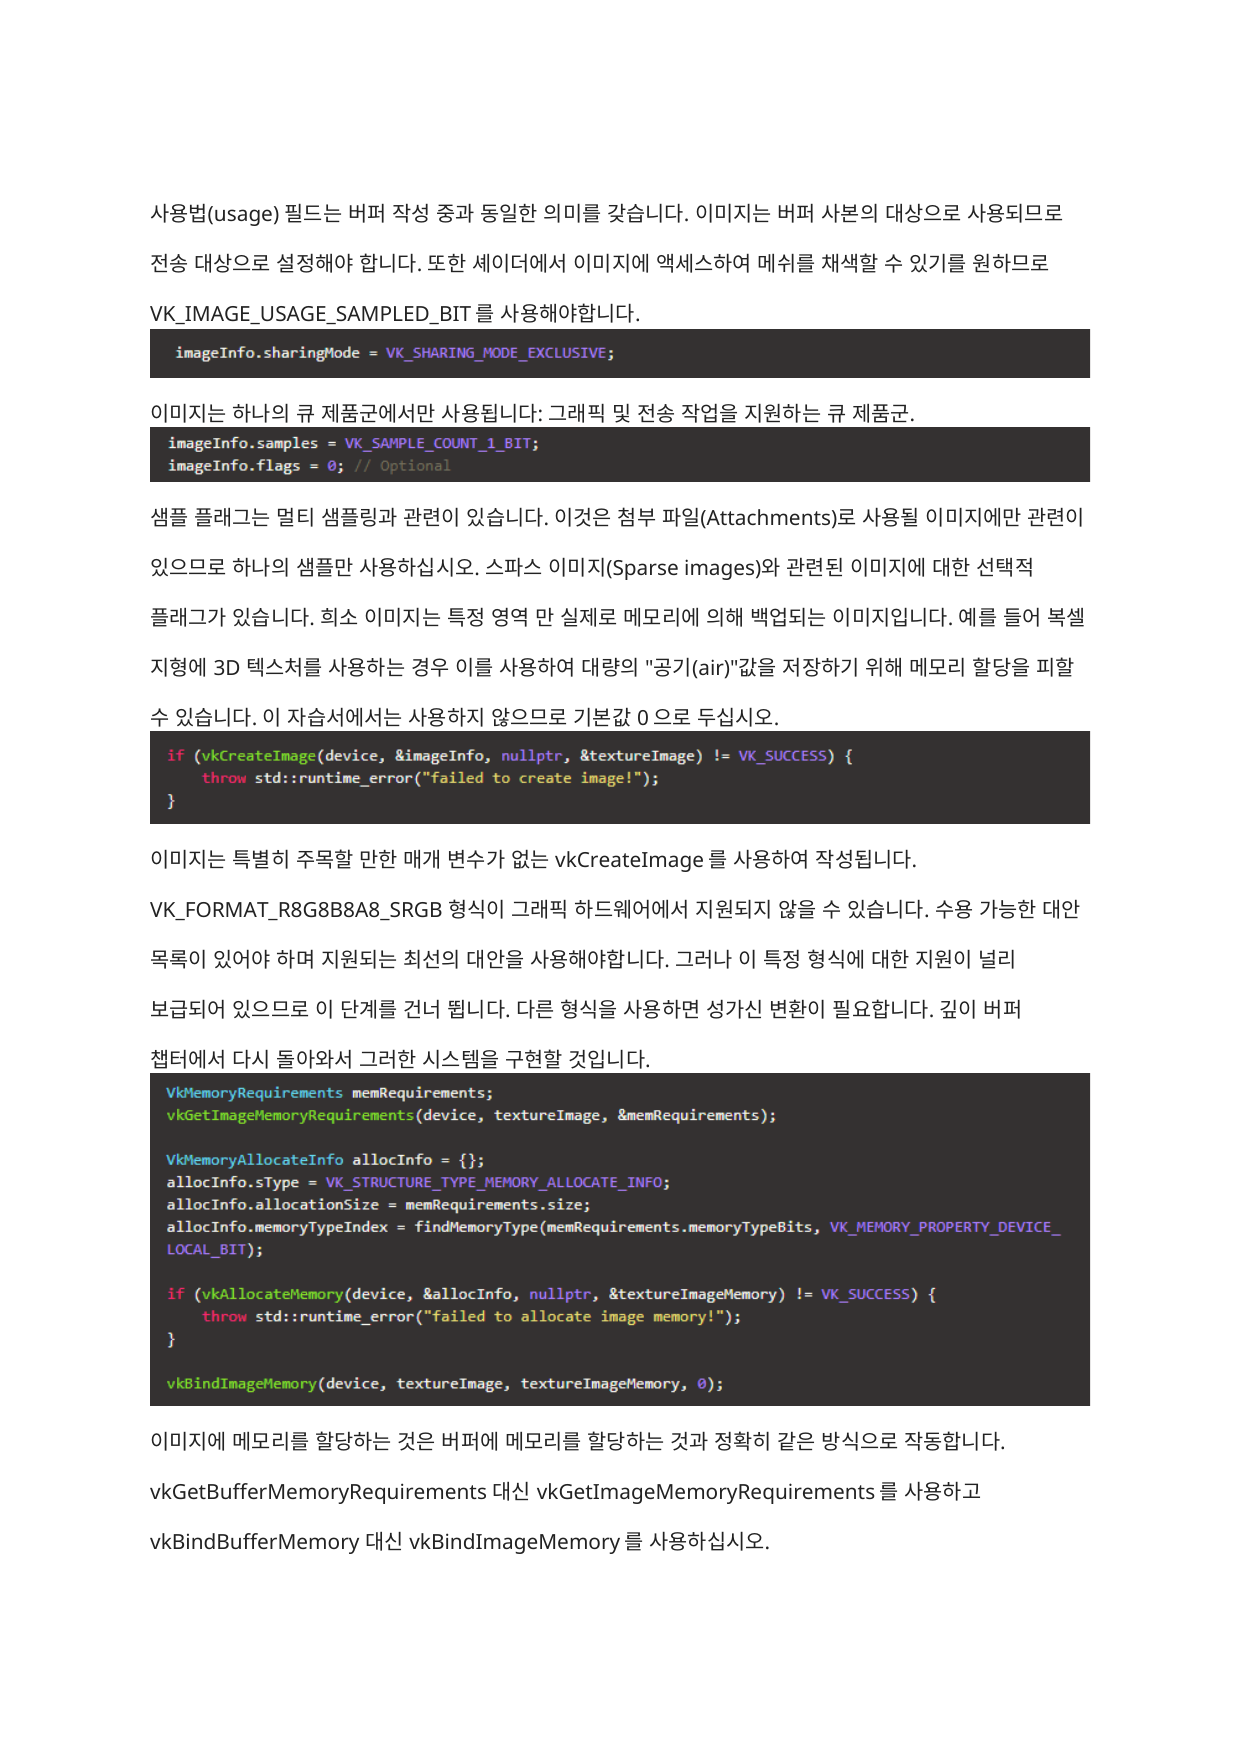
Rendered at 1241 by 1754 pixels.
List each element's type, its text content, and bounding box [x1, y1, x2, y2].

text 이미지에 메모리를 할당하는 것은 버퍼에 메모리를 할당하는 것과 정확히 같은 방식으로 작동합니다. vkGetBufferMemoryRequirements 대신 vkGetImageMemoryRequirements를 사용하고 vkBindBufferMemory 대신 vkBindImageMemory를 사용하십시오. [150, 1406, 1090, 1556]
picture [150, 329, 1091, 378]
picture [150, 731, 1091, 824]
text 이미지는 하나의 큐 제품군에서만 사용됩니다: 그래픽 및 전송 작업을 지원하는 큐 제품군. [150, 378, 1090, 427]
picture [150, 427, 1091, 482]
text 샘플 플래그는 멀티 샘플링과 관련이 있습니다. 이것은 첨부 파일(Attachments)로 사용될 이미지에만 관련이 있으므로 하나의 샘플만 사용하십시오. 스파스 이미지(Sparse images)와 관련된 이미지에 대한 선택적 플래그가 있습니다. 희소 이미지는 특정 영역 만 실제로 메모리에 의해 백업되는 이미지입니다. 예를 들어 복셀 지형에 3D 텍스처를 사용하는 경우 이를 사용하여 대량의 "공기(air)"값을 저장하기 위해 메모리 할당을 피할 수 있습니다. 이 자습서에서는 사용하지 않으므로 기본값 0으로 두십시오. [150, 482, 1090, 731]
text 이미지는 특별히 주목할 만한 매개 변수가 없는 vkCreateImage를 사용하여 작성됩니다. VK_FORMAT_R8G8B8A8_SRGB 형식이 그래픽 하드웨어에서 지원되지 않을 수 있습니다. 수용 가능한 대안 목록이 있어야 하며 지원되는 최선의 대안을 사용해야합니다. 그러나 이 특정 형식에 대한 지원이 널리 보급되어 있으므로 이 단계를 건너 뜁니다. 다른 형식을 사용하면 성가신 변환이 필요합니다. 깊이 버퍼 챕터에서 다시 돌아와서 그러한 시스템을 구현할 것입니다. [150, 824, 1090, 1073]
picture [150, 1073, 1091, 1406]
text 사용법(usage) 필드는 버퍼 작성 중과 동일한 의미를 갖습니다. 이미지는 버퍼 사본의 대상으로 사용되므로 전송 대상으로 설정해야 합니다. 또한 셰이더에서 이미지에 액세스하여 메쉬를 채색할 수 있기를 원하므로 VK_IMAGE_USAGE_SAMPLED_BIT를 사용해야합니다. [150, 177, 1090, 327]
